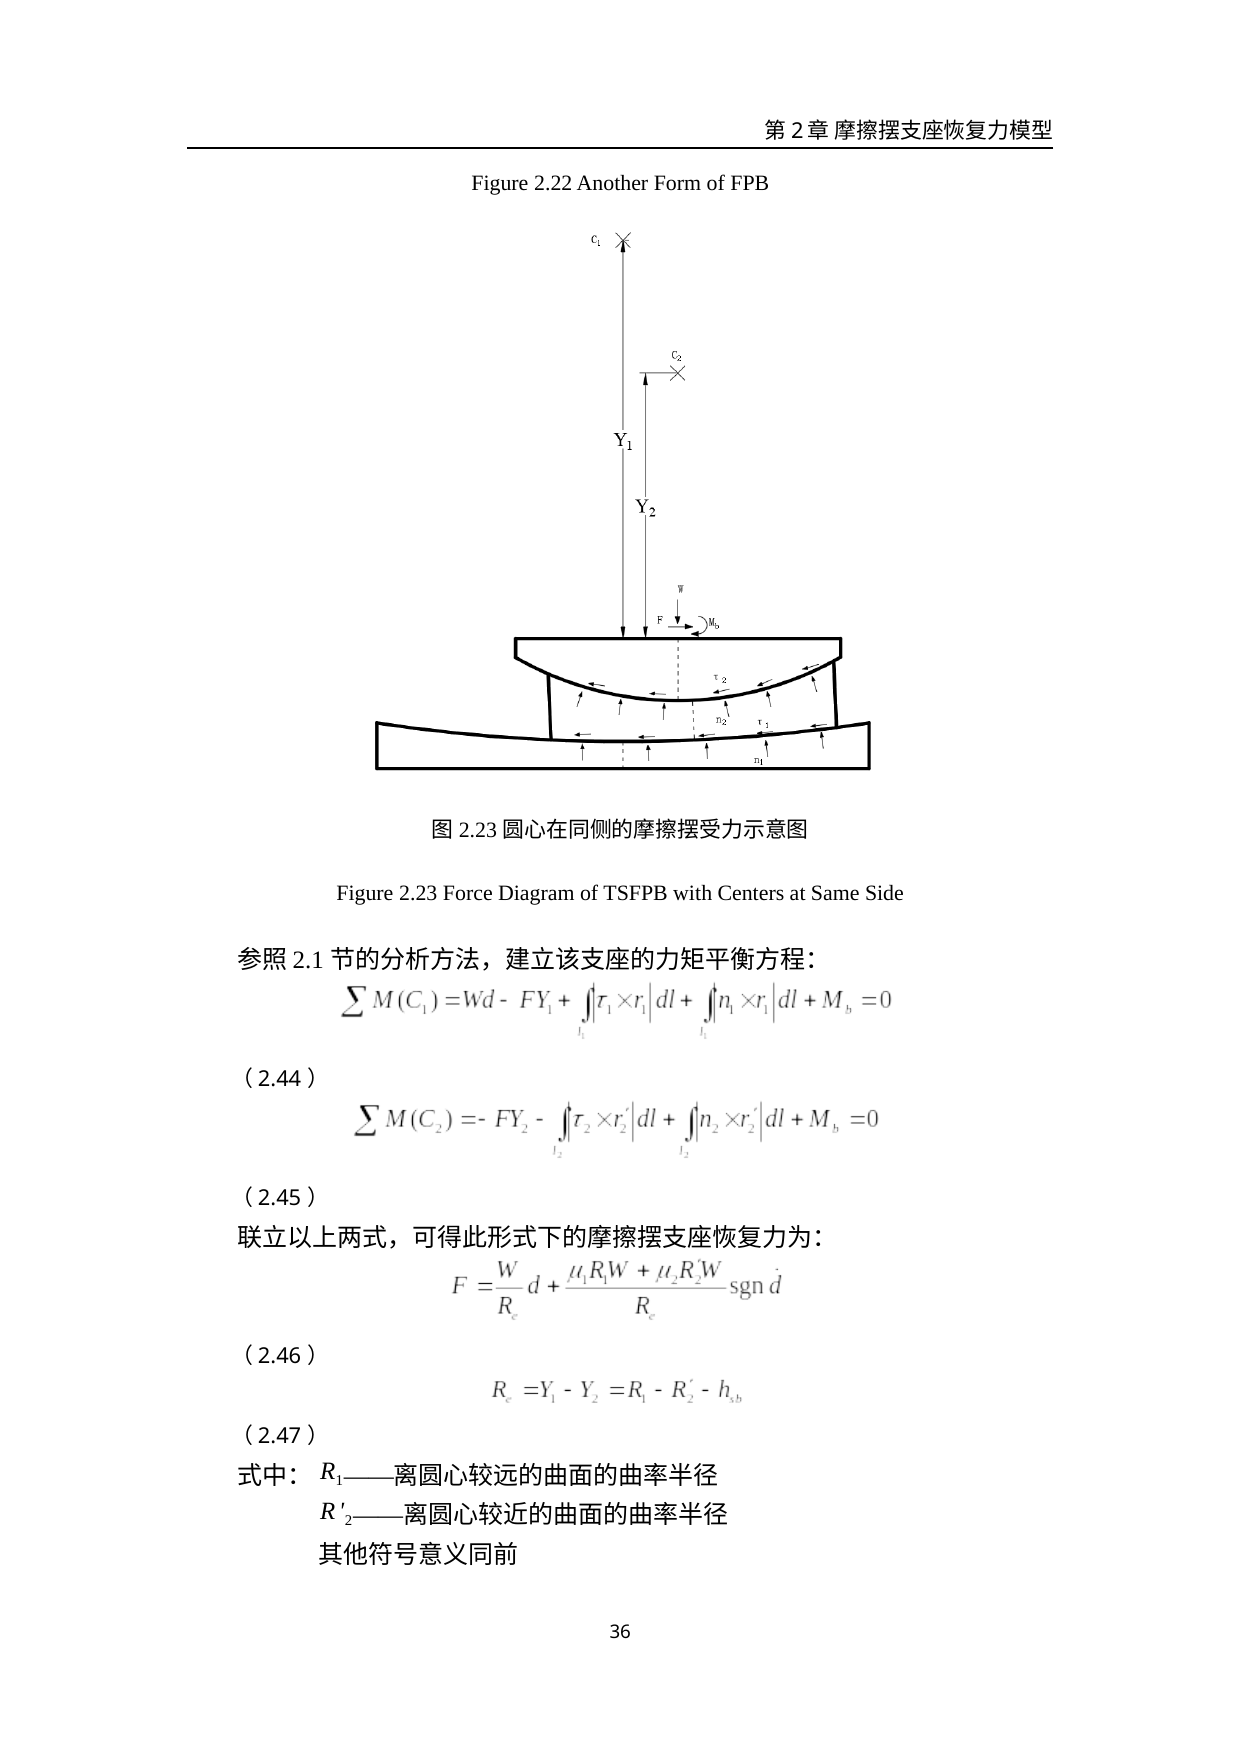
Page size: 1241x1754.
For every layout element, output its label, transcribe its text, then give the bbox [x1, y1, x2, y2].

text 联立以上两式，可得此形式下的摩擦摆支座恢复力为： [187, 1215, 1053, 1255]
text 式中： ——离圆心较远的曲面的曲率半径 [187, 1453, 1053, 1493]
picture [288, 227, 952, 778]
text 其他符号意义同前 [187, 1533, 1053, 1573]
text 参照2.1 节的分析方法，建立该支座的力矩平衡方程： [187, 938, 1053, 977]
text ——离圆心较近的曲面的曲率半径 [187, 1493, 1053, 1533]
